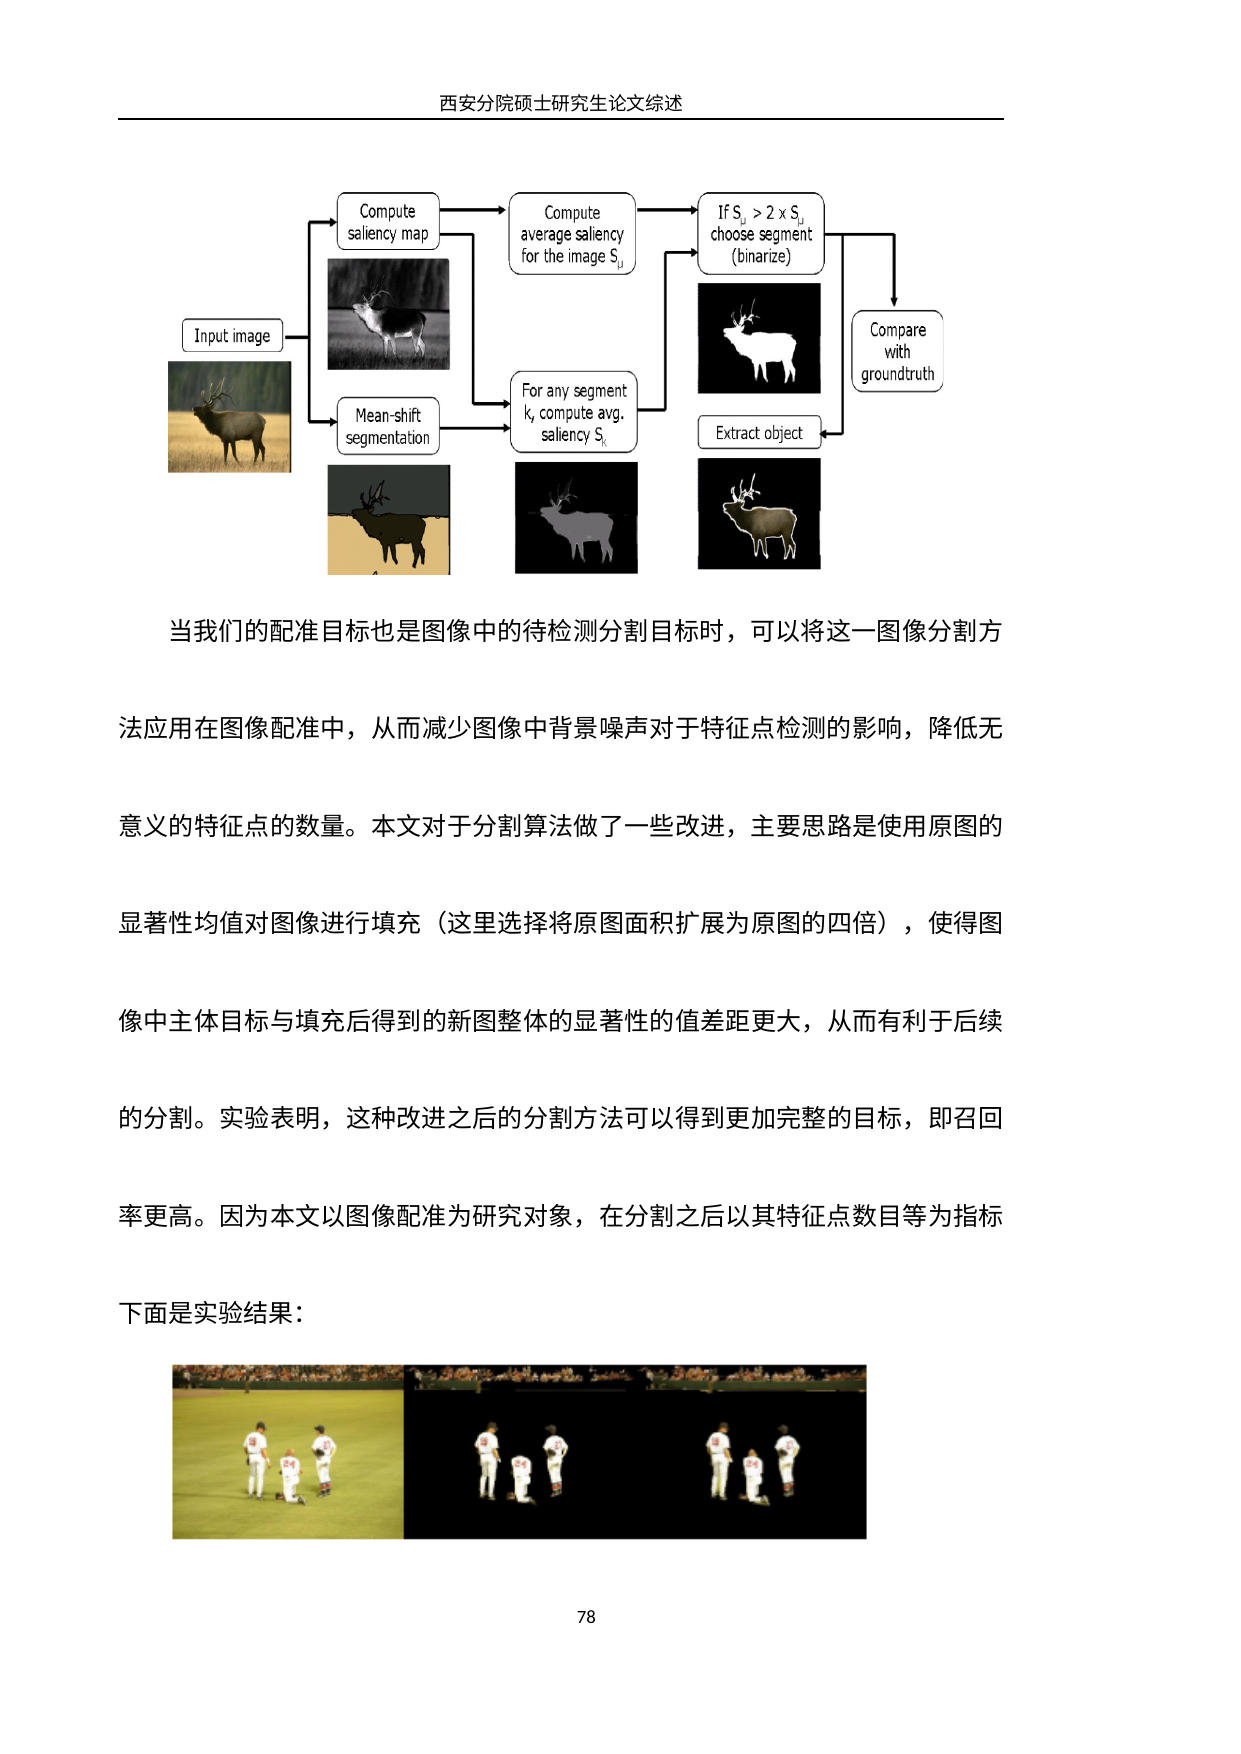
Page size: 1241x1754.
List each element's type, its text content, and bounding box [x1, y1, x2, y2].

picture [168, 192, 944, 575]
text 当我们的配准目标也是图像中的待检测分割目标时，可以将这一图像分割方法应用在图像配准中，从而减少图像中背景噪声对于特征点检测的影响，降低无意义的特征点的数量。本文对于分割算法做了一些改进，主要思路是使用原图的显著性均值对图像进行填充（这里选择将原图面积扩展为原图的四倍），使得图像中主体目标与填充后得到的新图整体的显著性的值差距更大，从而有利于后续的分割。实验表明，这种改进之后的分割方法可以得到更加完整的目标，即召回率更高。因为本文以图像配准为研究对象，在分割之后以其特征点数目等为指标。下面是实验结果： [118, 597, 1004, 1344]
